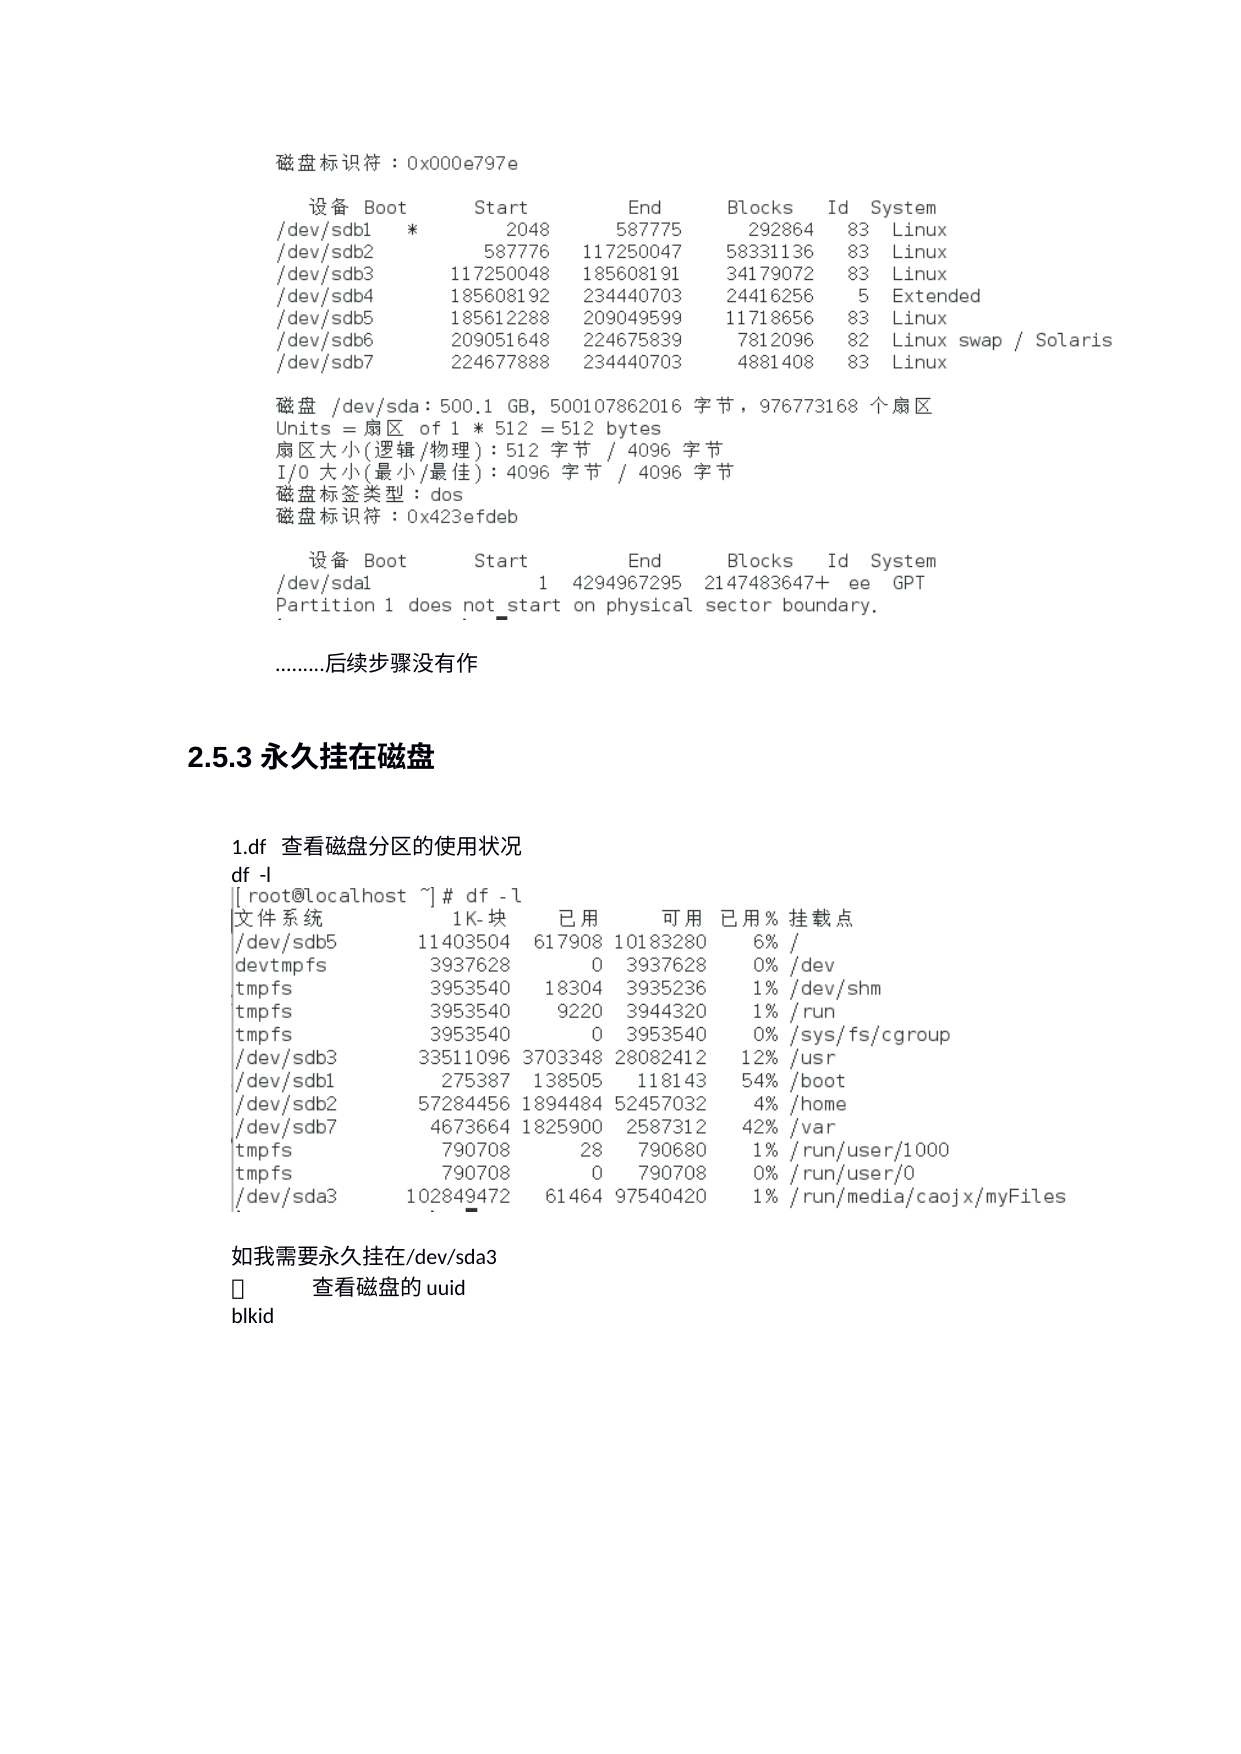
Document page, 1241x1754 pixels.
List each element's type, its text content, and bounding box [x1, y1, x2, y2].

picture [275, 150, 1140, 620]
list 查看磁盘的uuid [187, 1270, 1053, 1302]
picture [231, 887, 1096, 1212]
text df -l [187, 861, 1053, 887]
text 1.df 查看磁盘分区的使用状况 [187, 829, 1053, 861]
list blkid [187, 1302, 1053, 1329]
list .........后续步骤没有作 [231, 646, 1053, 677]
text 2.5.3 永久挂在磁盘 [187, 733, 1053, 776]
list 如我需要永久挂在/dev/sda3 [187, 1239, 1053, 1270]
